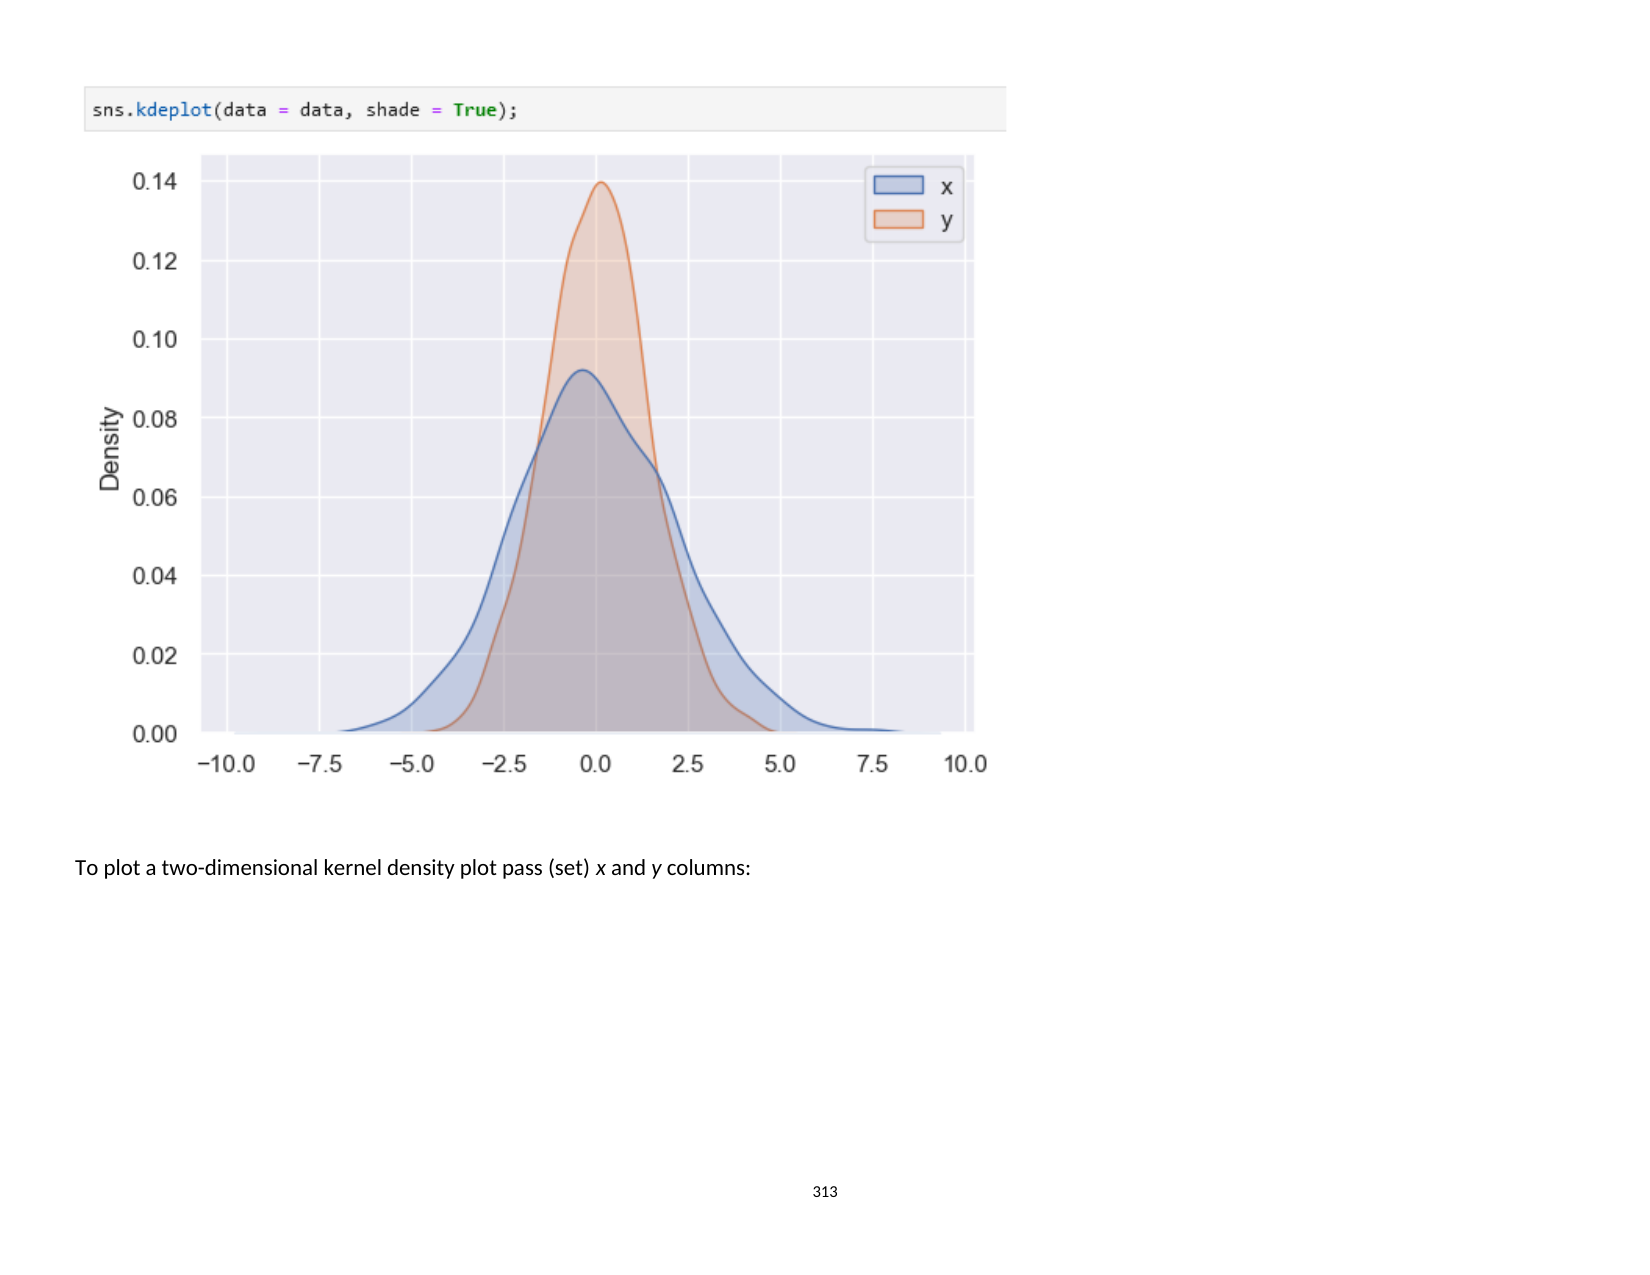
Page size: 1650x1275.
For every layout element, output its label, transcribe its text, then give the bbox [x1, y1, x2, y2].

text To plot a two-dimensional kernel density plot pass (set) x and y columns: [75, 853, 1575, 881]
picture [75, 75, 1007, 788]
